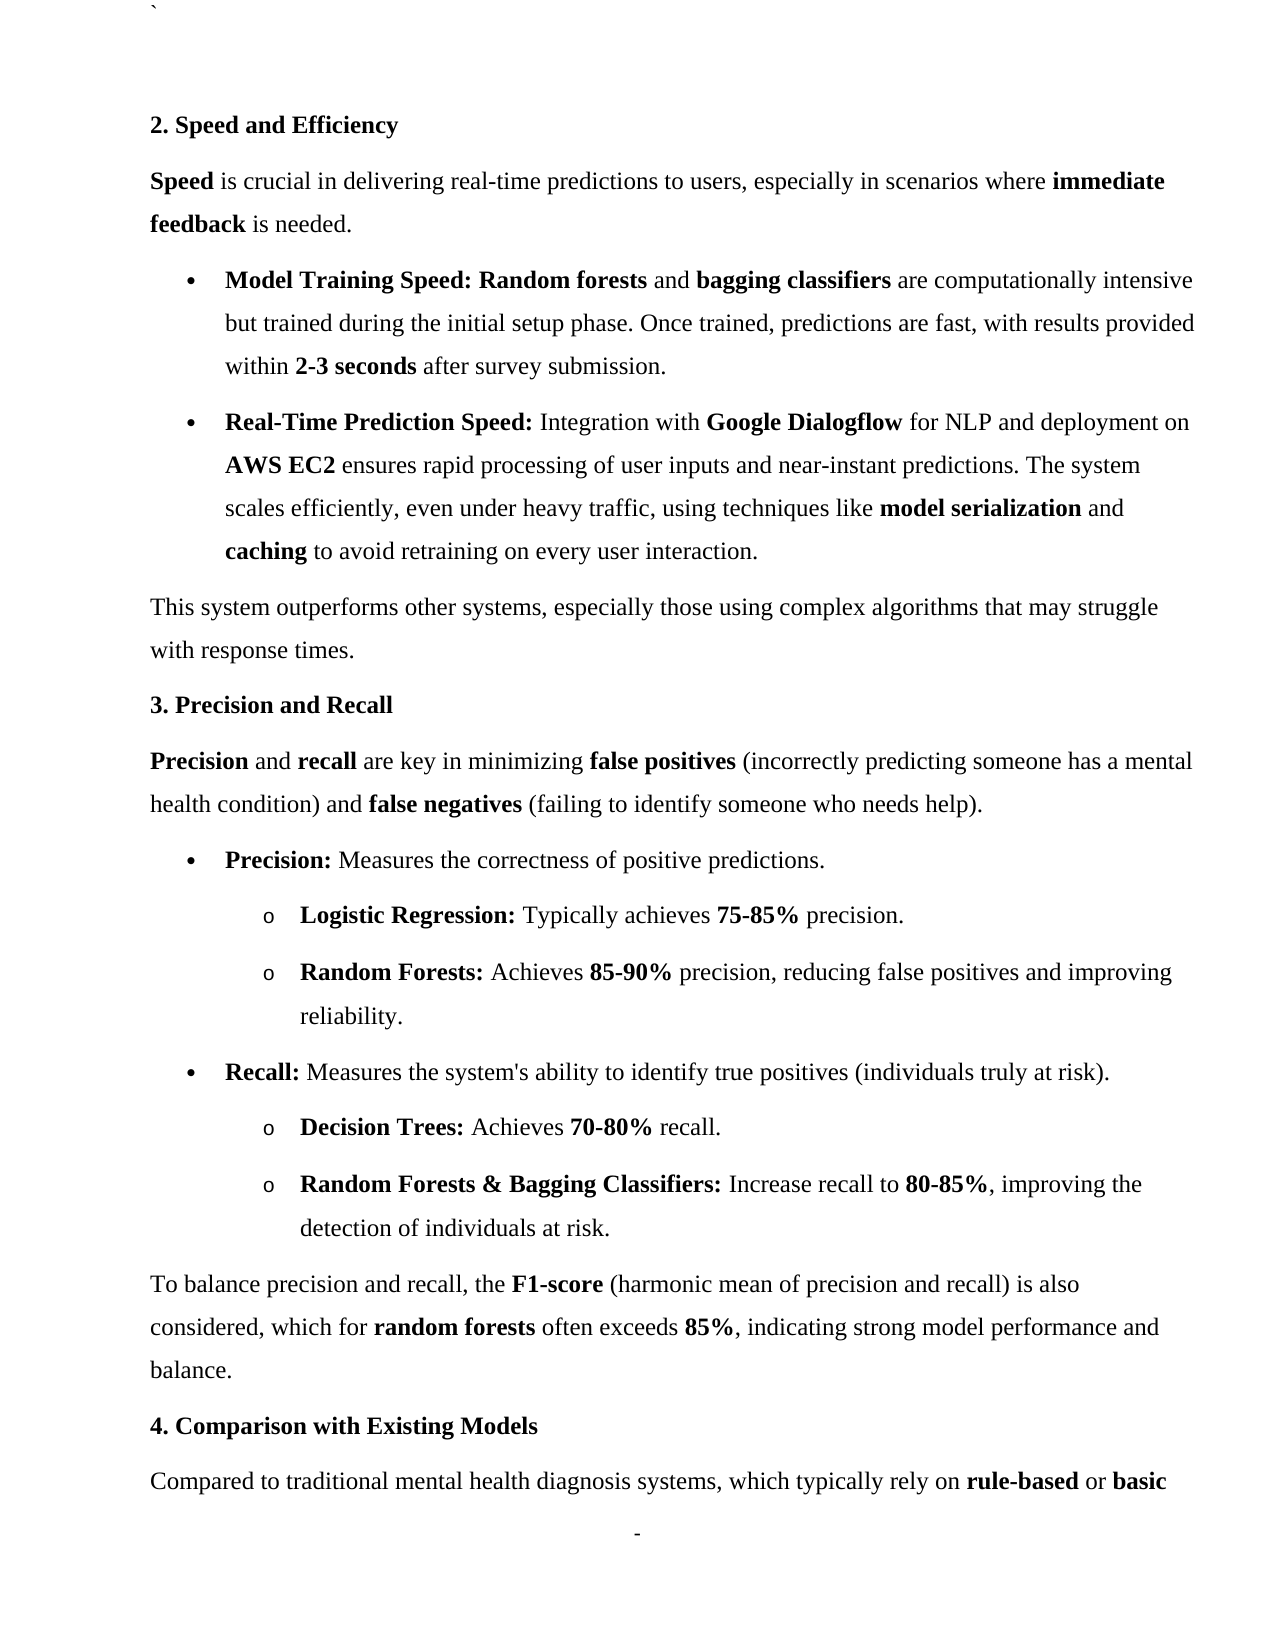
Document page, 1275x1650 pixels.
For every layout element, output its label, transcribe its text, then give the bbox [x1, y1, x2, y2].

list Logistic Regression: Typically achieves 75-85% precision. [262, 900, 1200, 930]
text 4. Comparison with Existing Models [150, 1411, 1200, 1439]
list Random Forests & Bagging Classifiers: Increase recall to 80-85%, improving the detection of individuals at risk. [262, 1169, 1200, 1242]
list Recall: Measures the system's ability to identify true positives (individuals truly at risk). [187, 1057, 1200, 1086]
text 3. Precision and Recall [150, 690, 1200, 719]
text Precision and recall are key in minimizing false positives (incorrectly predicting someone has a mental health condition) and false negatives (failing to identify someone who needs help). [150, 746, 1200, 818]
text This system outperforms other systems, especially those using complex algorithms that may struggle with response times. [150, 592, 1200, 663]
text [150, 1466, 1200, 1495]
list Random Forests: Achieves 85-90% precision, reducing false positives and improving reliability. [262, 957, 1200, 1030]
text Speed is crucial in delivering real-time predictions to users, especially in scenarios where immediate feedback is needed. [150, 166, 1200, 238]
text 2. Speed and Efficiency [150, 110, 1200, 139]
list Precision: Measures the correctness of positive predictions. [187, 845, 1200, 873]
list Model Training Speed: Random forests and bagging classifiers are computationally intensive but trained during the initial setup phase. Once trained, predictions are fast, with results provided within 2-3 seconds after survey submission. [187, 265, 1200, 380]
list Real-Time Prediction Speed: Integration with Google Dialogflow for NLP and deployment on AWS EC2 ensures rapid processing of user inputs and near-instant predictions. The system scales efficiently, even under heavy traffic, using techniques like model serialization and caching to avoid retraining on every user interaction. [187, 407, 1200, 565]
list Decision Trees: Achieves 70-80% recall. [262, 1112, 1200, 1142]
text To balance precision and recall, the F1-score (harmonic mean of precision and recall) is also considered, which for random forests often exceeds 85%, indicating strong model performance and balance. [150, 1269, 1200, 1384]
